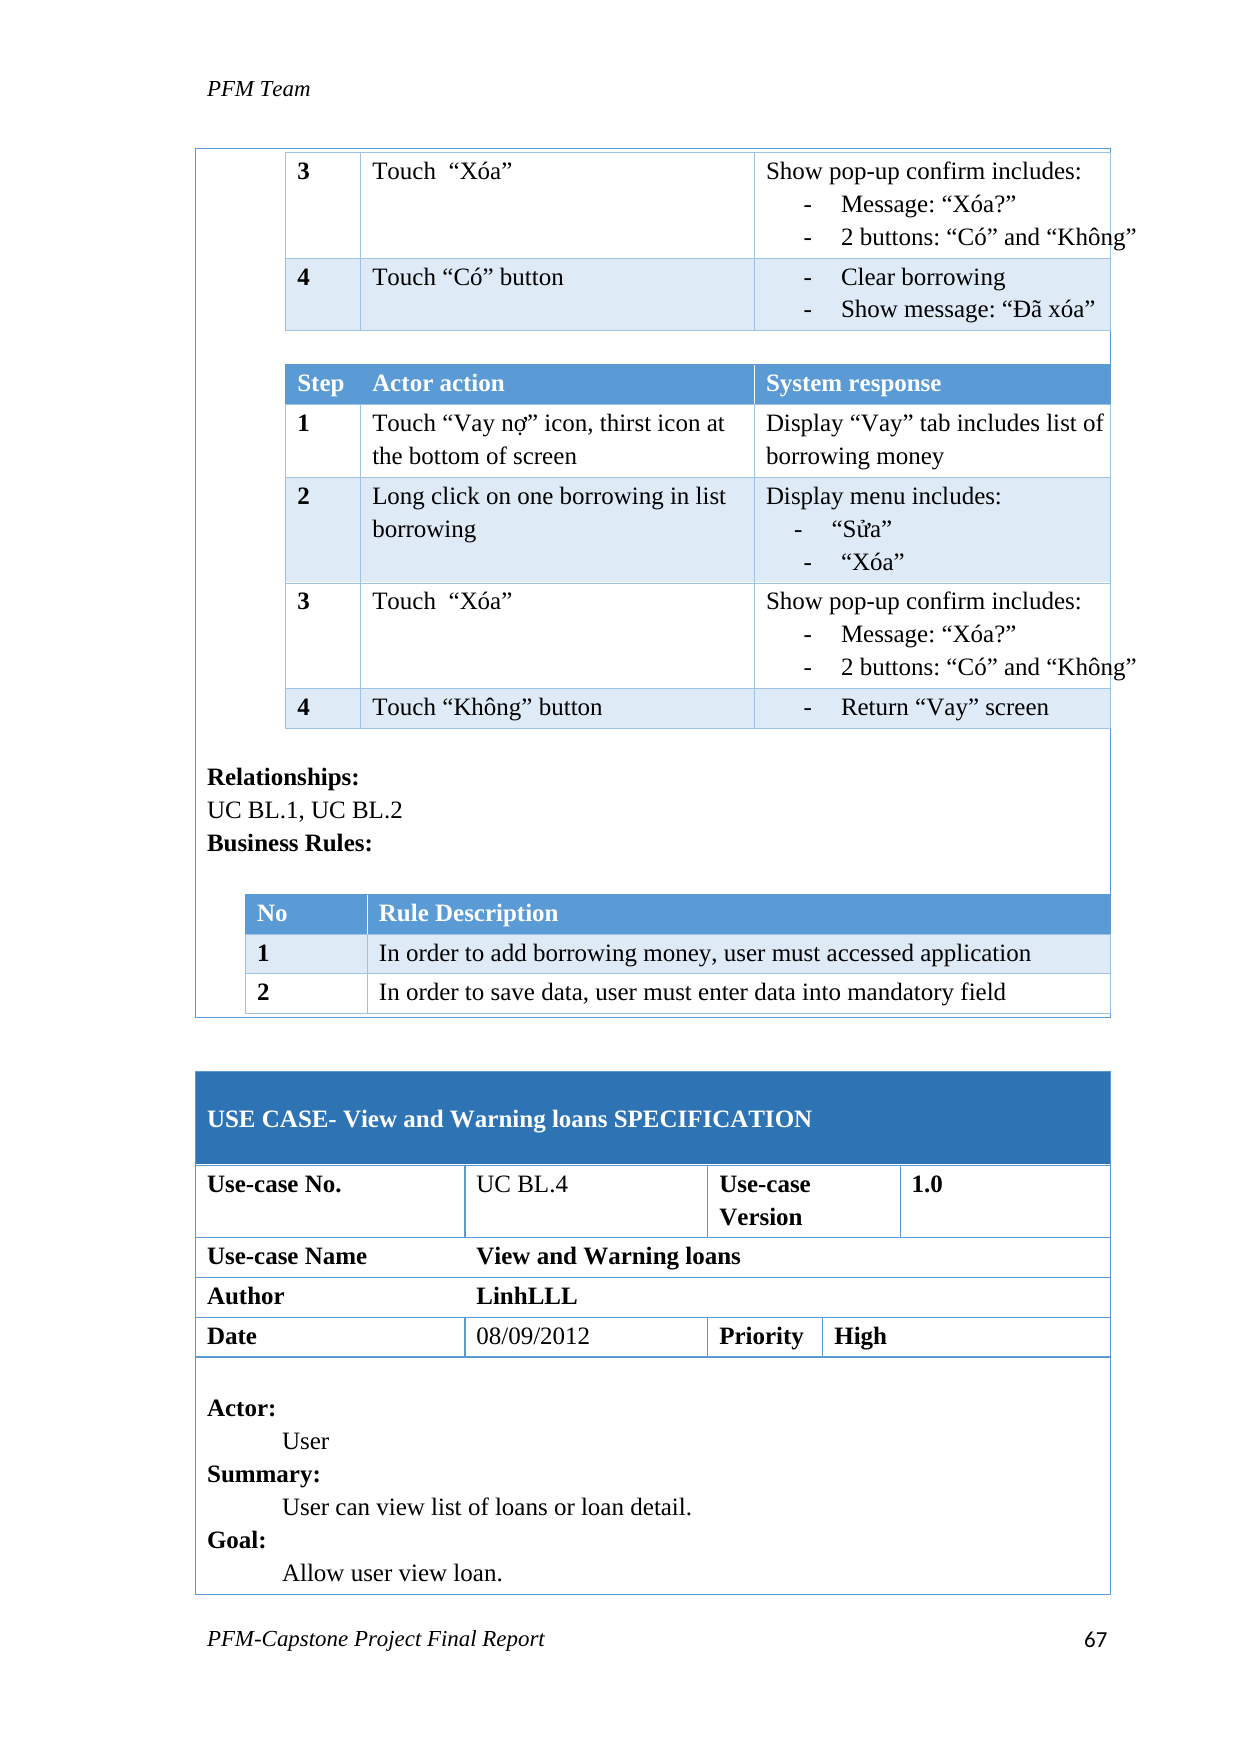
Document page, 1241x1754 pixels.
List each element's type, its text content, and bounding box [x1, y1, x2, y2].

table_cell Use-case No. [196, 1166, 464, 1237]
table_cell High [823, 1318, 1110, 1356]
table_cell Date [196, 1318, 464, 1356]
table_cell LinhLLL [465, 1278, 1110, 1317]
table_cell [196, 1358, 1110, 1594]
table_cell Use-case Version [708, 1166, 900, 1237]
table_cell View and Warning loans [465, 1238, 1110, 1277]
table_cell Author [196, 1278, 465, 1317]
table_cell Use-case Name [196, 1238, 465, 1277]
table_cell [196, 149, 1110, 1017]
table_header USE CASE- View and Warning loans SPECIFICATION [196, 1072, 1110, 1164]
table_cell 08/09/2012 [466, 1318, 707, 1356]
table_cell Priority [708, 1318, 822, 1356]
table_cell 1.0 [901, 1166, 1110, 1237]
table_cell UC BL.4 [466, 1166, 707, 1237]
